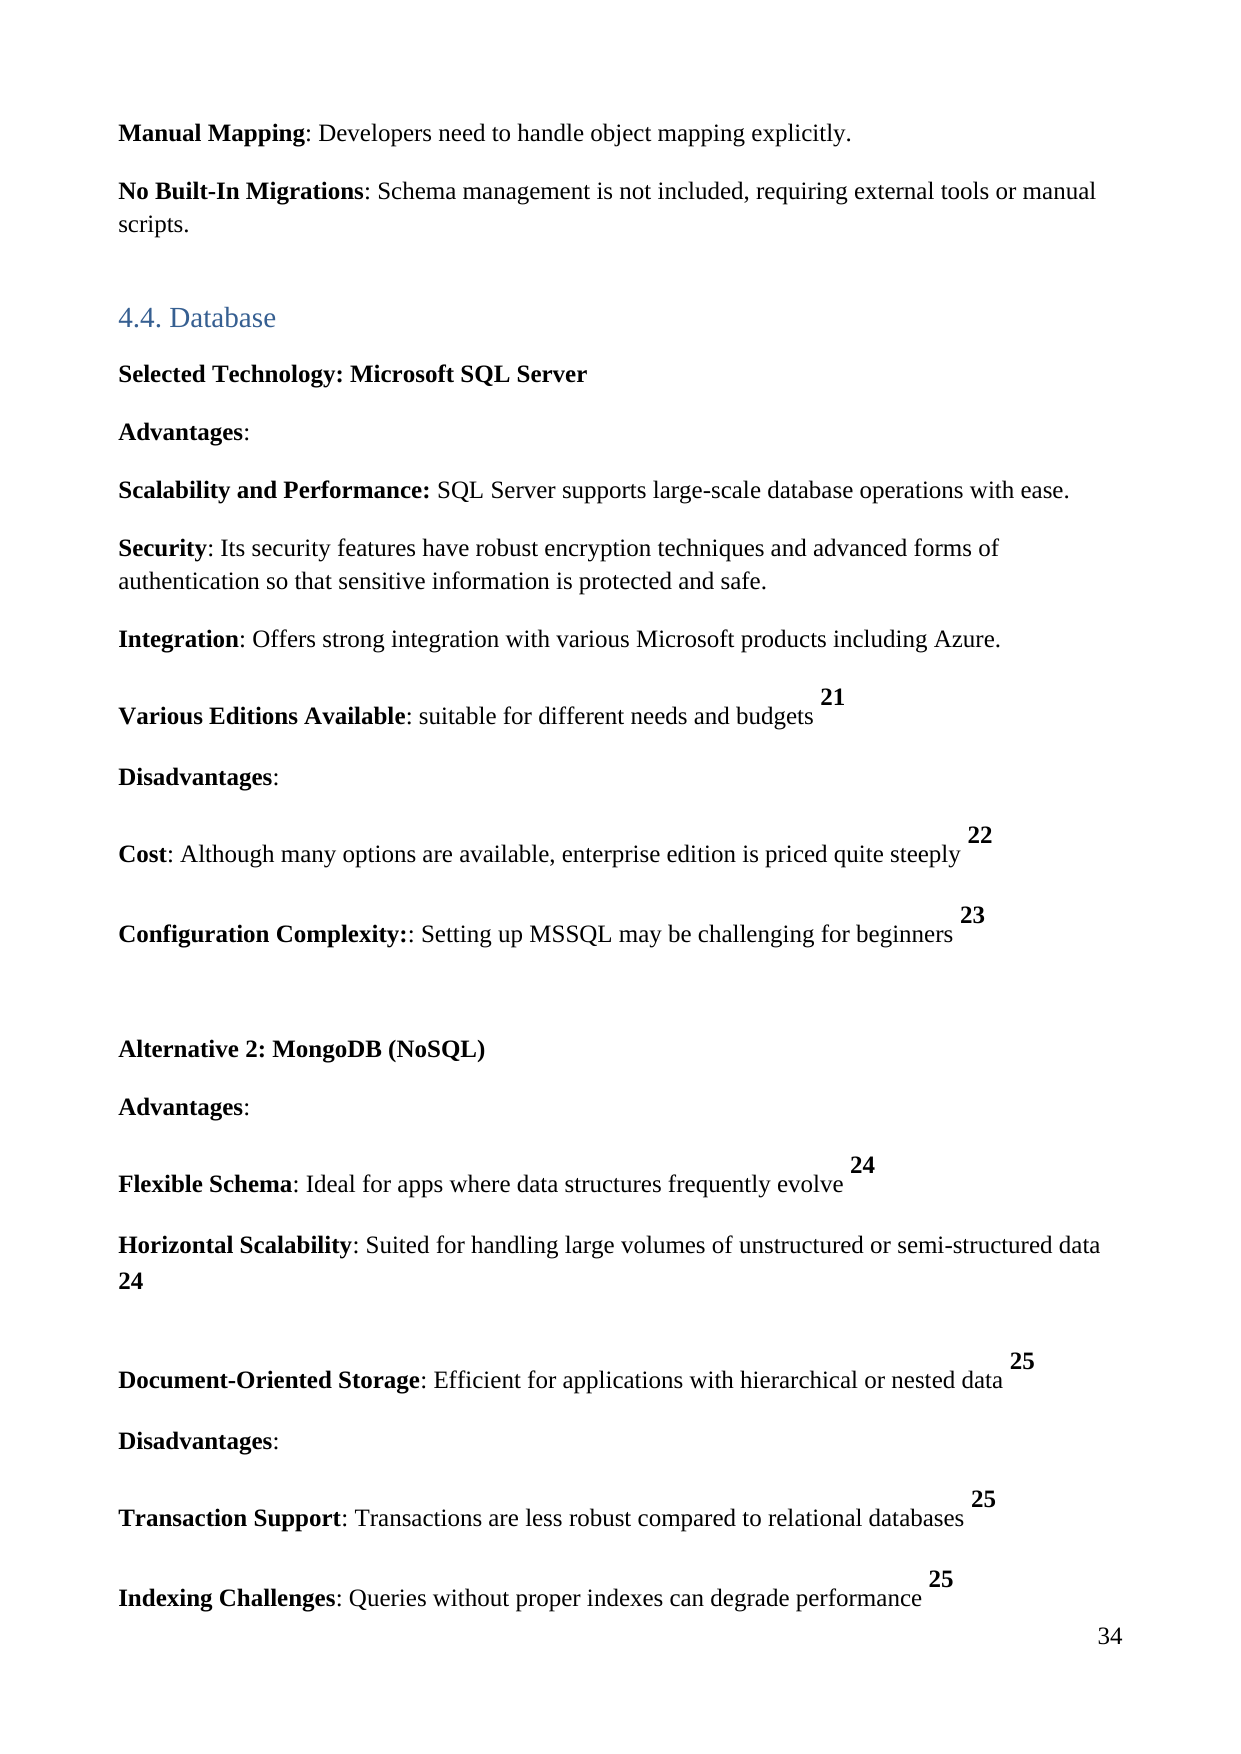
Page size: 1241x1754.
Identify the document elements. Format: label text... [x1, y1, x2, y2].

text Manual Mapping: Developers need to handle object mapping explicitly. [118, 118, 1122, 147]
text Configuration Complexity:: Setting up MSSQL may be challenging for beginners 23 [118, 900, 1122, 948]
text Alternative 2: MongoDB (NoSQL) [118, 1034, 1122, 1063]
text Disadvantages: [118, 1426, 1122, 1455]
text Integration: Offers strong integration with various Microsoft products including Azure. [118, 624, 1122, 653]
text Selected Technology: Microsoft SQL Server [118, 359, 1122, 387]
text Advantages: [118, 1092, 1122, 1121]
text Transaction Support: Transactions are less robust compared to relational databases 25 [118, 1484, 1122, 1532]
text Security: Its security features have robust encryption techniques and advanced forms of authentication so that sensitive information is protected and safe. [118, 533, 1122, 594]
text Various Editions Available: suitable for different needs and budgets 21 [118, 682, 1122, 730]
text Cost: Although many options are available, enterprise edition is priced quite steeply 22 [118, 820, 1122, 868]
text Advantages: [118, 417, 1122, 446]
text Horizontal Scalability: Suited for handling large volumes of unstructured or semi-structured data 24 [118, 1230, 1122, 1314]
text Flexible Schema: Ideal for apps where data structures frequently evolve 24 [118, 1150, 1122, 1198]
subtitle 4.4. Database [118, 300, 1122, 334]
text Document-Oriented Storage: Efficient for applications with hierarchical or nested data 25 [118, 1346, 1122, 1394]
text No Built-In Migrations: Schema management is not included, requiring external tools or manual scripts. [118, 176, 1122, 271]
text Disadvantages: [118, 762, 1122, 791]
text Scalability and Performance: SQL Server supports large-scale database operations with ease. [118, 475, 1122, 503]
text Indexing Challenges: Queries without proper indexes can degrade performance 25 [118, 1564, 1122, 1612]
